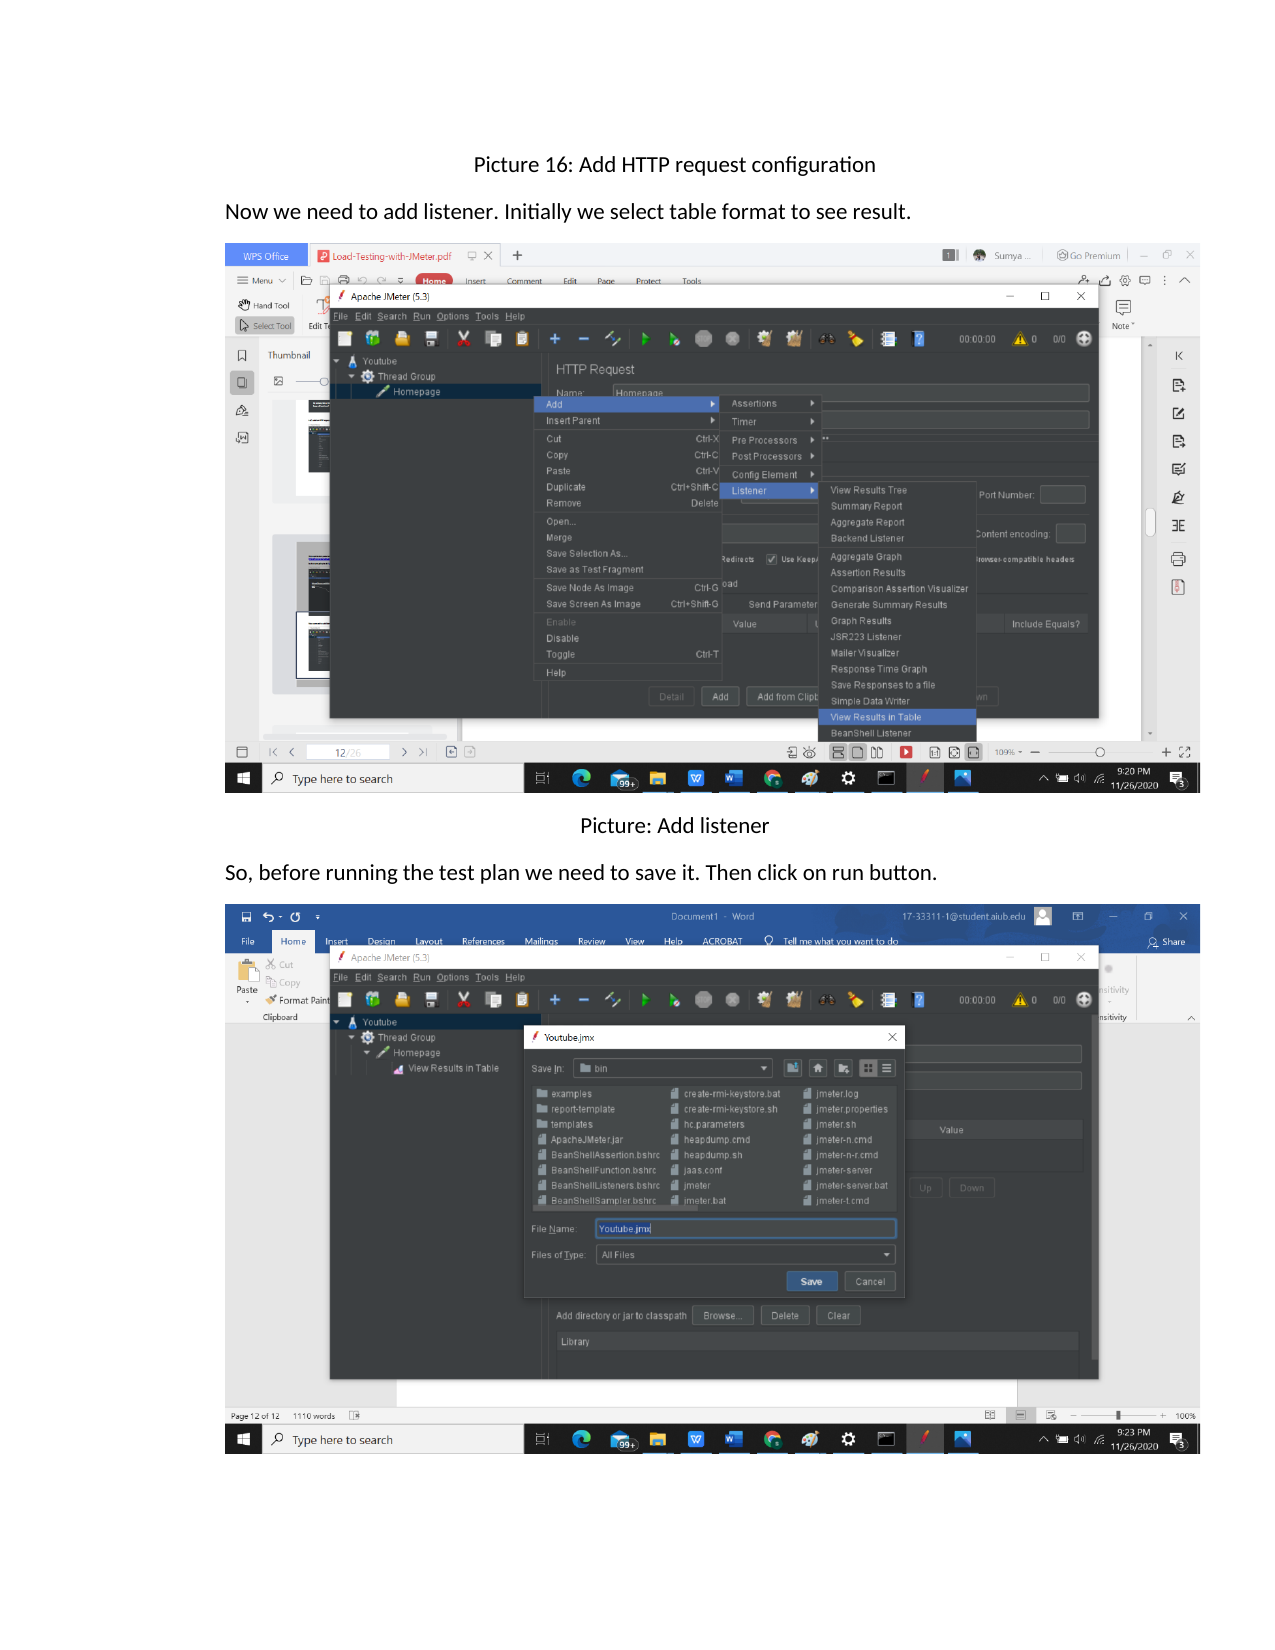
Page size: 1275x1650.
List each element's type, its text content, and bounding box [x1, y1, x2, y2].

text So, before running the test plan we need to save it. Then click on run button. [150, 858, 1125, 886]
text Now we need to add listener. Initially we select table format to see result. [150, 197, 1125, 225]
text Picture 16: Add HTTP request configuration [150, 150, 1125, 178]
picture [225, 243, 1200, 793]
picture [225, 904, 1200, 1454]
text Picture: Add listener [150, 811, 1125, 839]
